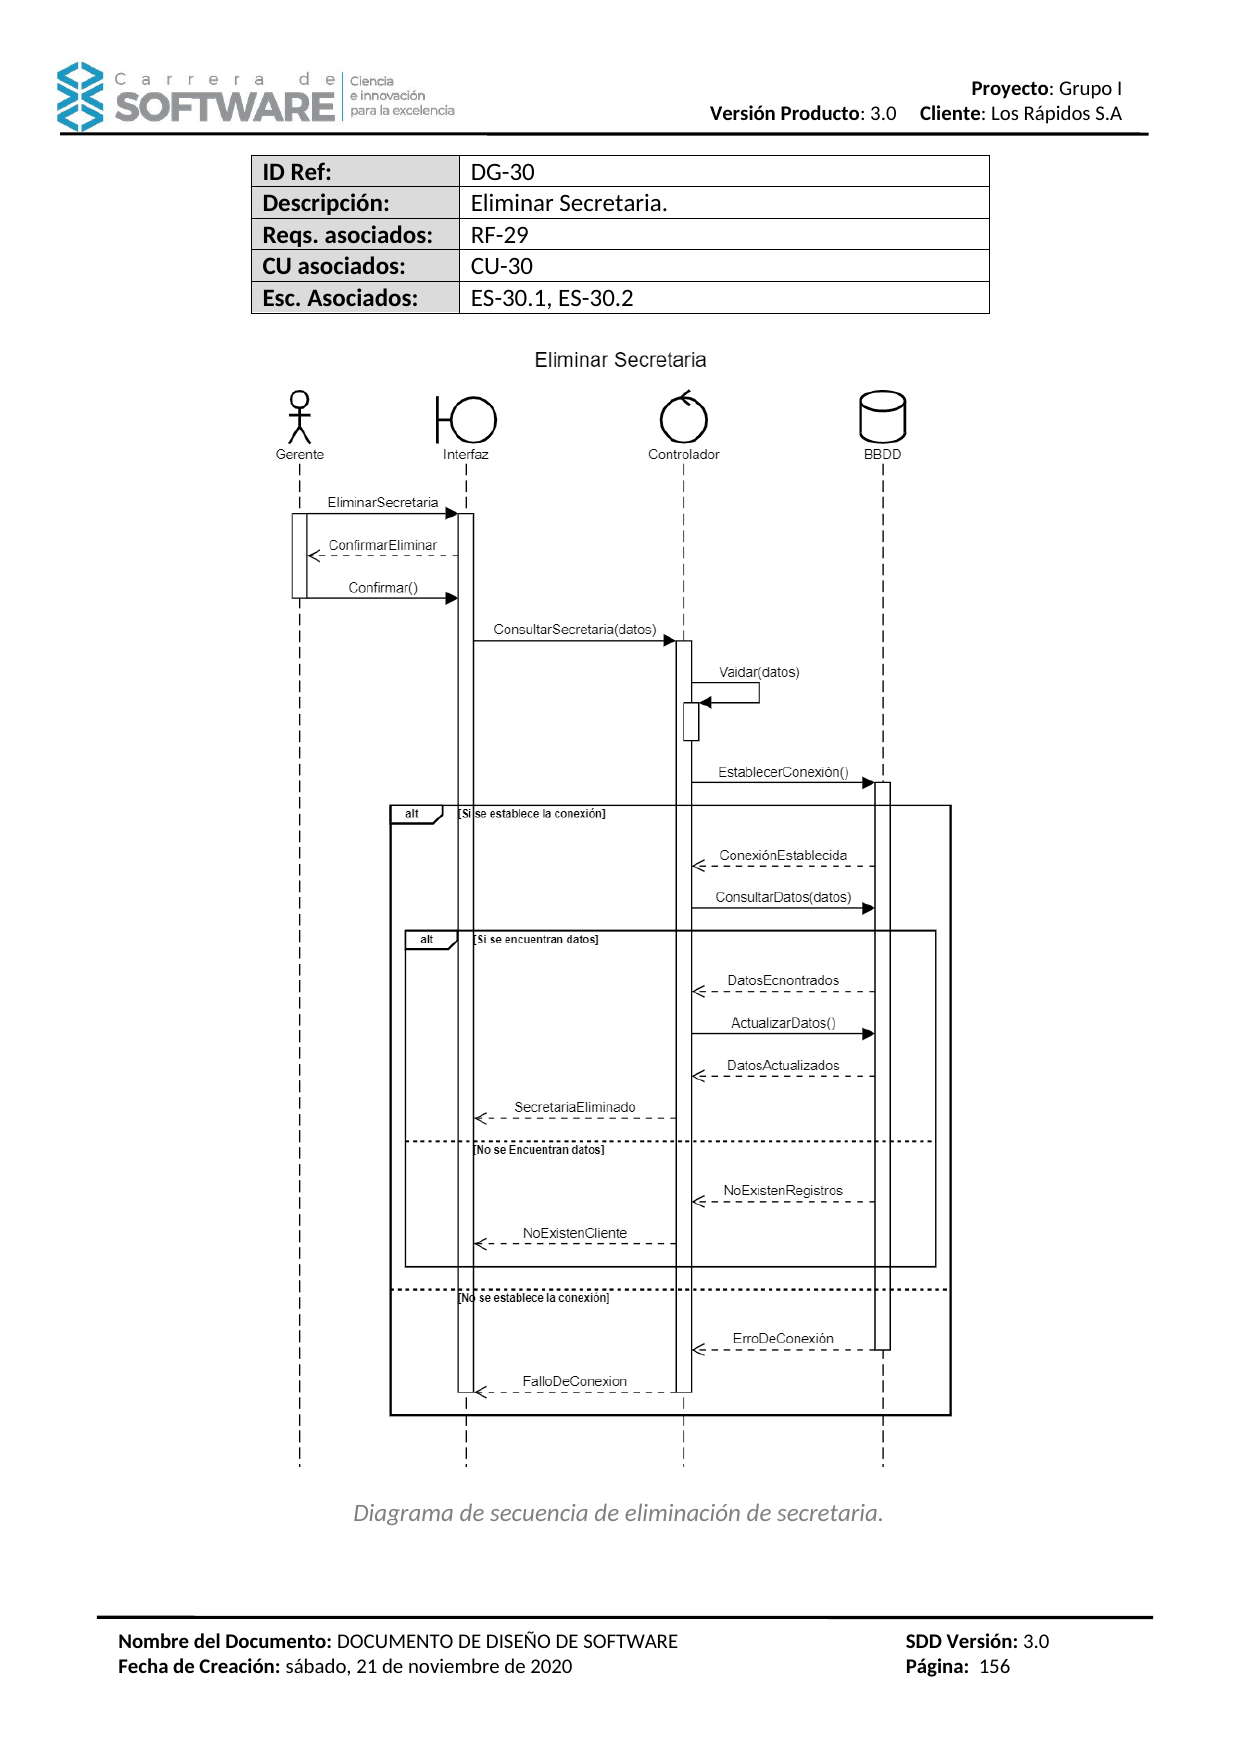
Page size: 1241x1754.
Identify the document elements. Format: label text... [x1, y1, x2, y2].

table_cell CU asociados: [252, 250, 459, 281]
text Diagrama de secuencia de eliminación de secretaria. [118, 1497, 1122, 1528]
table_cell ES-30.1, ES-30.2 [460, 282, 989, 312]
table_cell RF-29 [460, 219, 989, 249]
table_cell CU-30 [460, 250, 989, 281]
table_cell Descripción: [252, 187, 459, 218]
table_header DG-30 [460, 156, 989, 186]
table_header ID Ref: [252, 156, 459, 186]
table_cell Esc. Asociados: [252, 282, 459, 312]
picture [267, 343, 973, 1467]
table_cell Eliminar Secretaria. [460, 187, 989, 218]
picture [46, 46, 461, 154]
table_cell Reqs. asociados: [252, 219, 459, 249]
